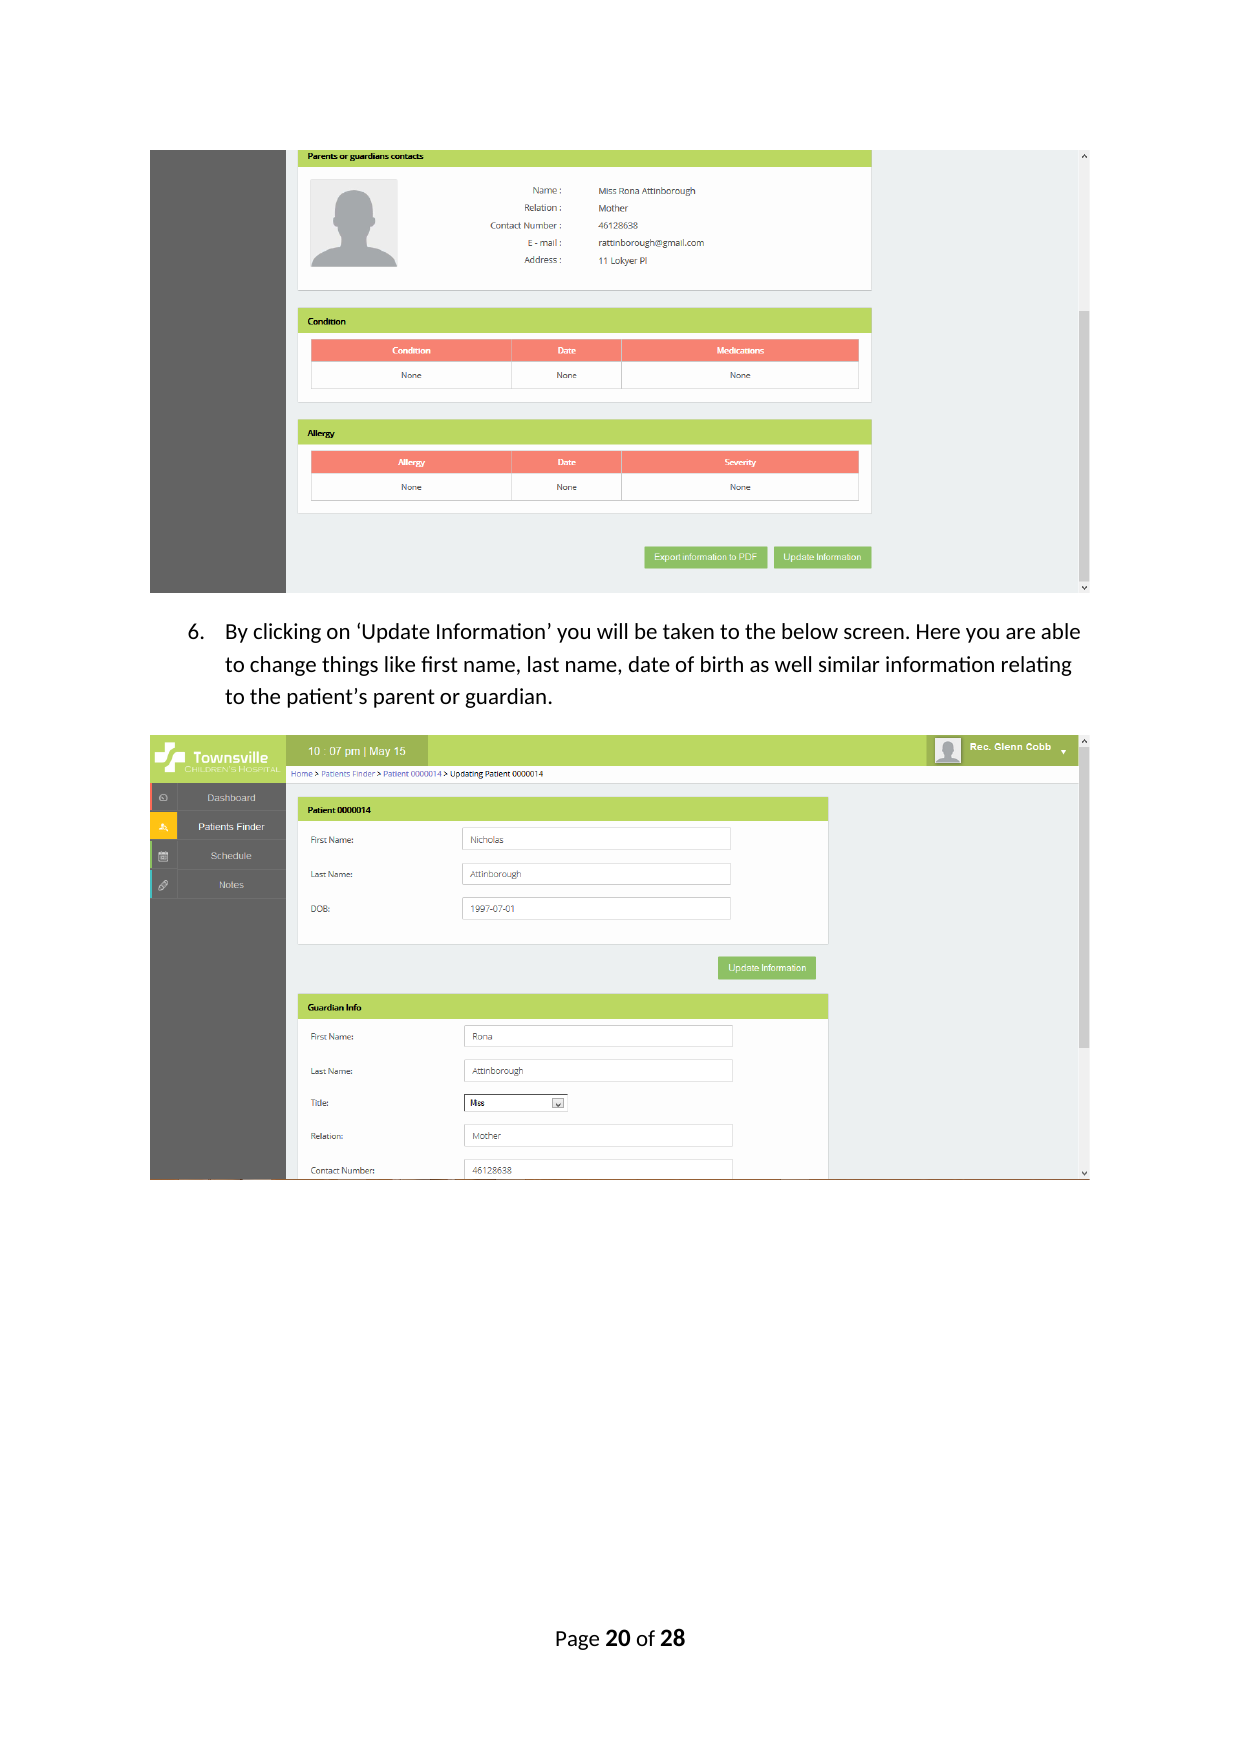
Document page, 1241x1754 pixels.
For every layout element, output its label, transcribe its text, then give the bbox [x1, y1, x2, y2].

picture [150, 735, 1090, 1180]
picture [150, 150, 1090, 593]
list By clicking on ‘Update Information’ you will be taken to the below screen. Here you are able to change things like first name, last name, date of birth as well similar information relating to the patient’s parent or guardian. [187, 617, 1090, 710]
